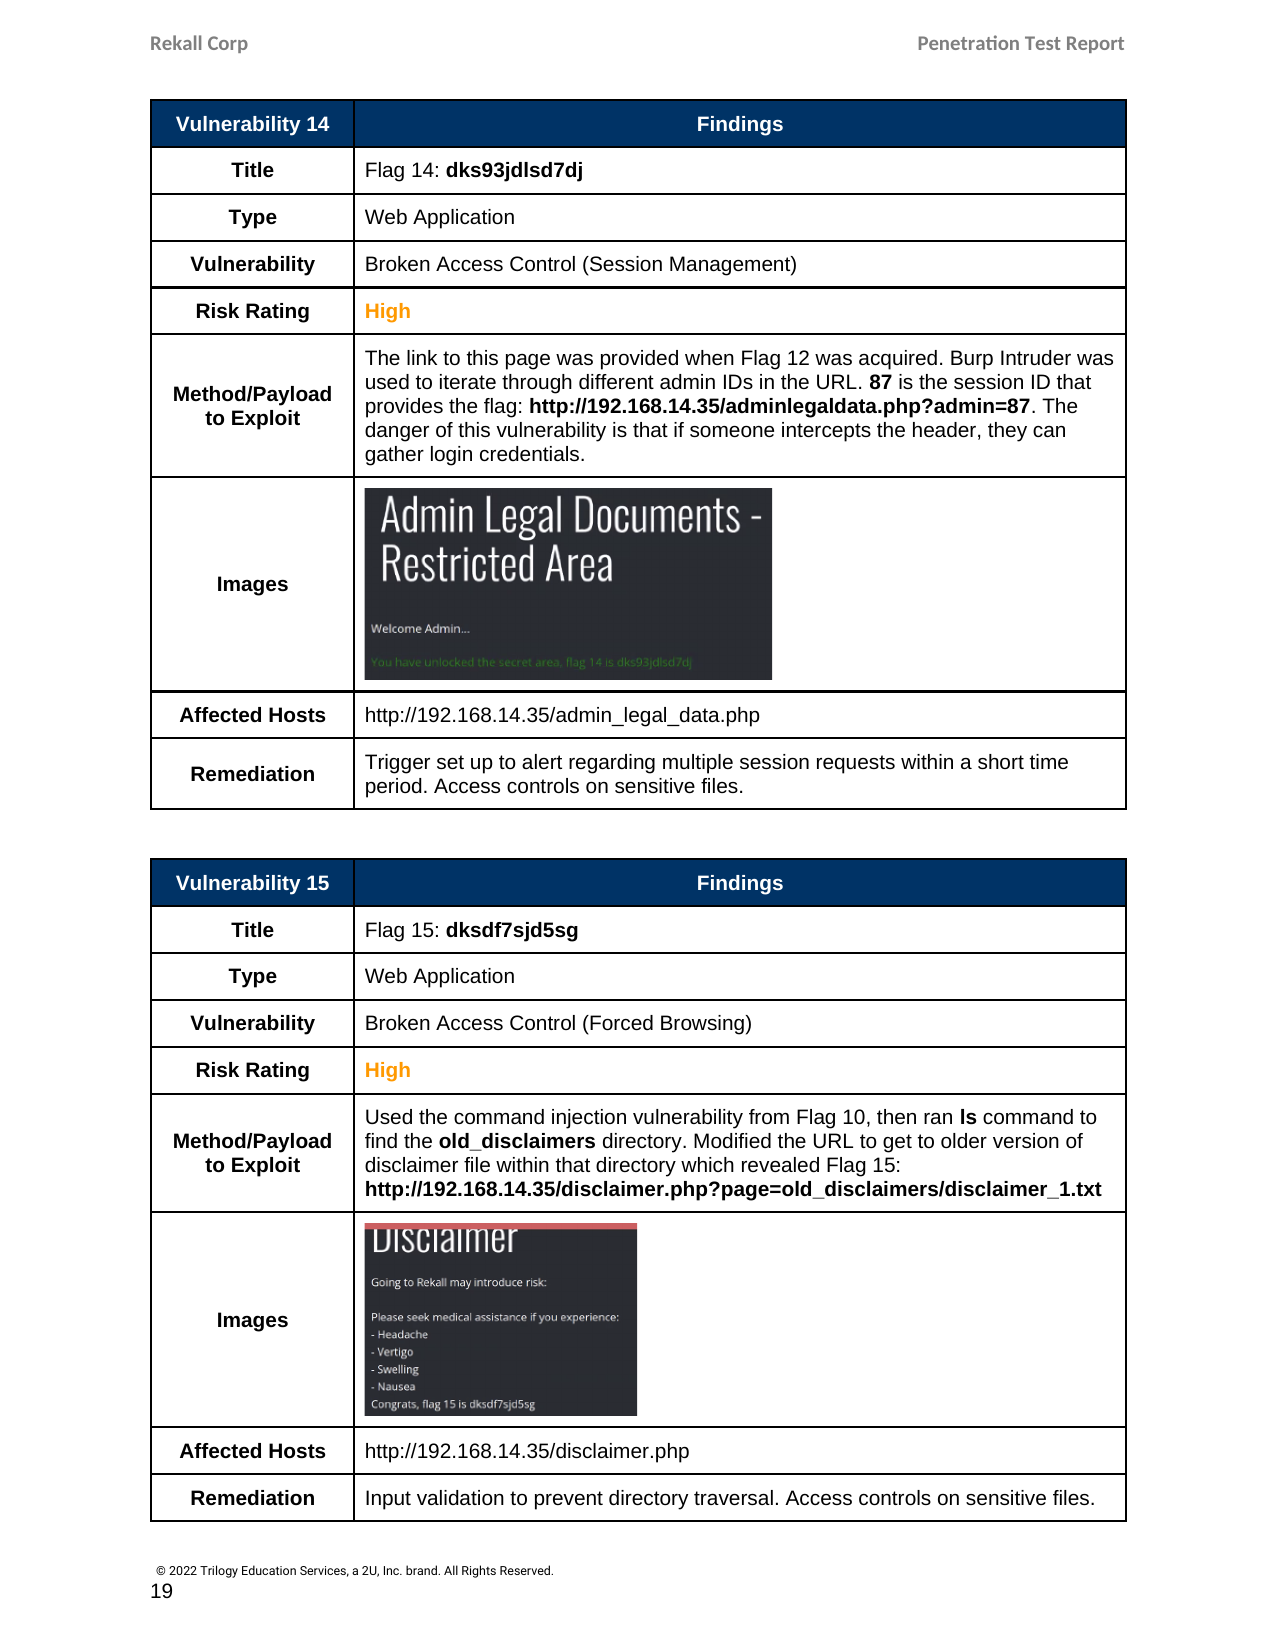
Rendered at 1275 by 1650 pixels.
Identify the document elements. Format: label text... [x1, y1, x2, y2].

table_cell Vulnerability [152, 1001, 353, 1046]
picture [364, 488, 773, 680]
table_header Vulnerability 14 [152, 101, 353, 146]
table_cell Remediation [152, 1475, 353, 1520]
table_cell The link to this page was provided when Flag 12 was acquired. Burp Intruder was used to iterate through different admin IDs in the URL. 87 is the session ID that provides the flag: http://192.168.14.35/adminlegaldata.php?admin=87. The danger of this vulnerability is that if someone intercepts the header, they can gather login credentials. [355, 335, 1125, 476]
table_cell Used the command injection vulnerability from Flag 10, then ran ls command to find the old_disclaimers directory. Modified the URL to get to older version of disclaimer file within that directory which revealed Flag 15: http://192.168.14.35/disclaimer.php?page=old_disclaimers/disclaimer_1.txt [355, 1095, 1125, 1211]
table_cell Method/Payload to Exploit [152, 1095, 353, 1211]
table_cell Type [152, 195, 353, 239]
table_cell Broken Access Control (Forced Browsing) [355, 1001, 1125, 1046]
table_header Findings [355, 860, 1125, 905]
table_cell Method/Payload to Exploit [152, 335, 353, 476]
table_cell Web Application [355, 195, 1125, 239]
table_cell Flag 15: dksdf7sjd5sg [355, 907, 1125, 952]
table_cell Flag 14: dks93jdlsd7dj [355, 148, 1125, 193]
table_cell High [355, 289, 1125, 333]
table_cell http://192.168.14.35/admin_legal_data.php [355, 693, 1125, 737]
table_cell Type [152, 954, 353, 999]
table_cell Web Application [355, 954, 1125, 999]
table_cell Broken Access Control (Session Management) [355, 242, 1125, 286]
table_cell [355, 478, 1125, 690]
table_cell Images [152, 1213, 353, 1426]
table_cell Input validation to prevent directory traversal. Access controls on sensitive files. [355, 1475, 1125, 1520]
table_cell Images [152, 478, 353, 690]
table_cell Remediation [152, 739, 353, 808]
table_cell Risk Rating [152, 1048, 353, 1092]
table_cell Title [152, 148, 353, 193]
table_cell High [355, 1048, 1125, 1092]
picture [364, 1223, 638, 1416]
table_cell Trigger set up to alert regarding multiple session requests within a short time period. Access controls on sensitive files. [355, 739, 1125, 808]
table_cell Affected Hosts [152, 1428, 353, 1473]
table_cell Risk Rating [152, 289, 353, 333]
table_cell Title [152, 907, 353, 952]
table_cell Affected Hosts [152, 693, 353, 737]
table_cell Vulnerability [152, 242, 353, 286]
table_cell [355, 1213, 1125, 1426]
table_header Vulnerability 15 [152, 860, 353, 905]
table_header Findings [355, 101, 1125, 146]
table_cell http://192.168.14.35/disclaimer.php [355, 1428, 1125, 1473]
